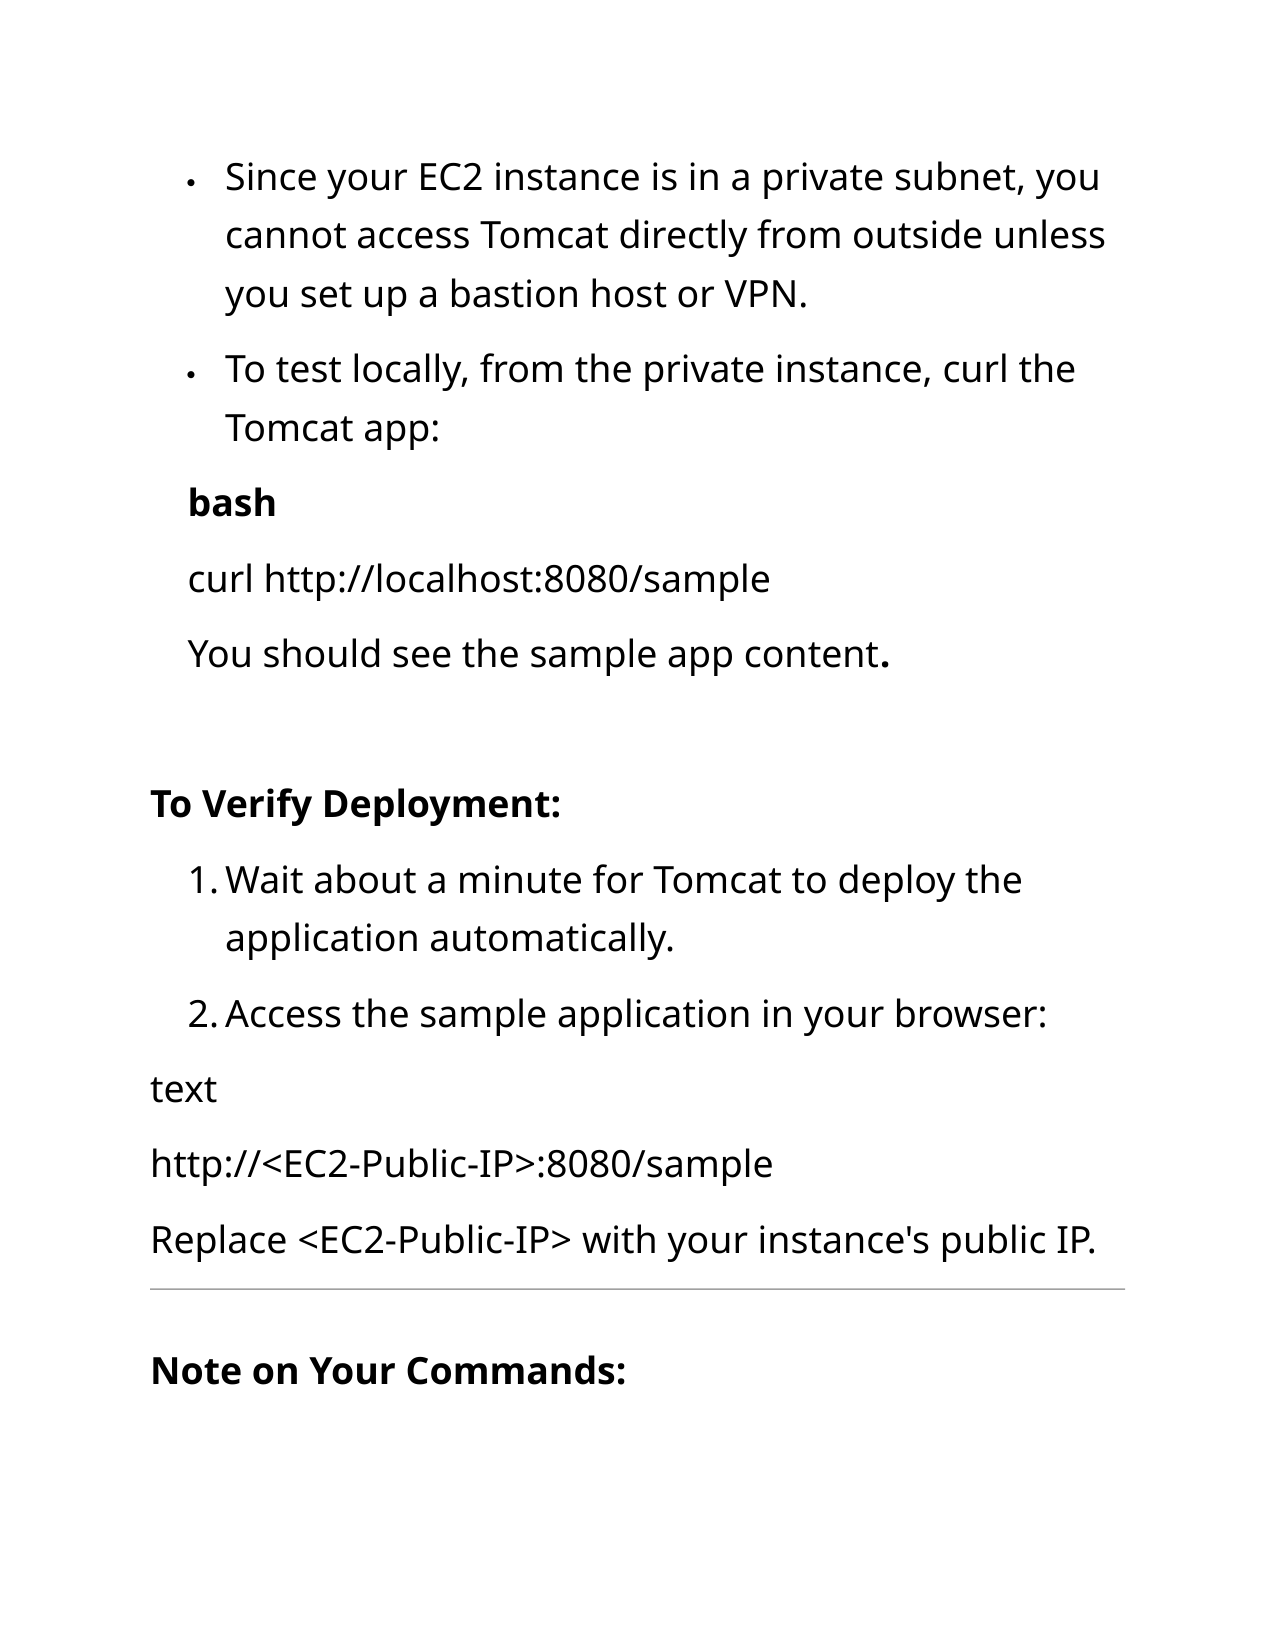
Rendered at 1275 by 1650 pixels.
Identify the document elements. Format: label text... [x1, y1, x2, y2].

text bash [187, 477, 1125, 528]
text http://<EC2-Public-IP>:8080/sample [150, 1138, 1125, 1189]
text You should see the sample app content. [187, 627, 1125, 678]
list Access the sample application in your browser: [187, 987, 1125, 1038]
text text [150, 1062, 1125, 1113]
text To Verify Deployment: [150, 778, 1125, 829]
list Wait about a minute for Tomcat to deploy the application automatically. [187, 853, 1125, 963]
list To test locally, from the private instance, curl the Tomcat app: [187, 343, 1125, 452]
text Replace <EC2-Public-IP> with your instance's public IP. [150, 1213, 1125, 1264]
list Since your EC2 instance is in a private subnet, you cannot access Tomcat directly from outside unless you set up a bastion host or VPN. [187, 150, 1125, 318]
text curl http://localhost:8080/sample [187, 552, 1125, 603]
text Note on Your Commands: [150, 1344, 1125, 1395]
